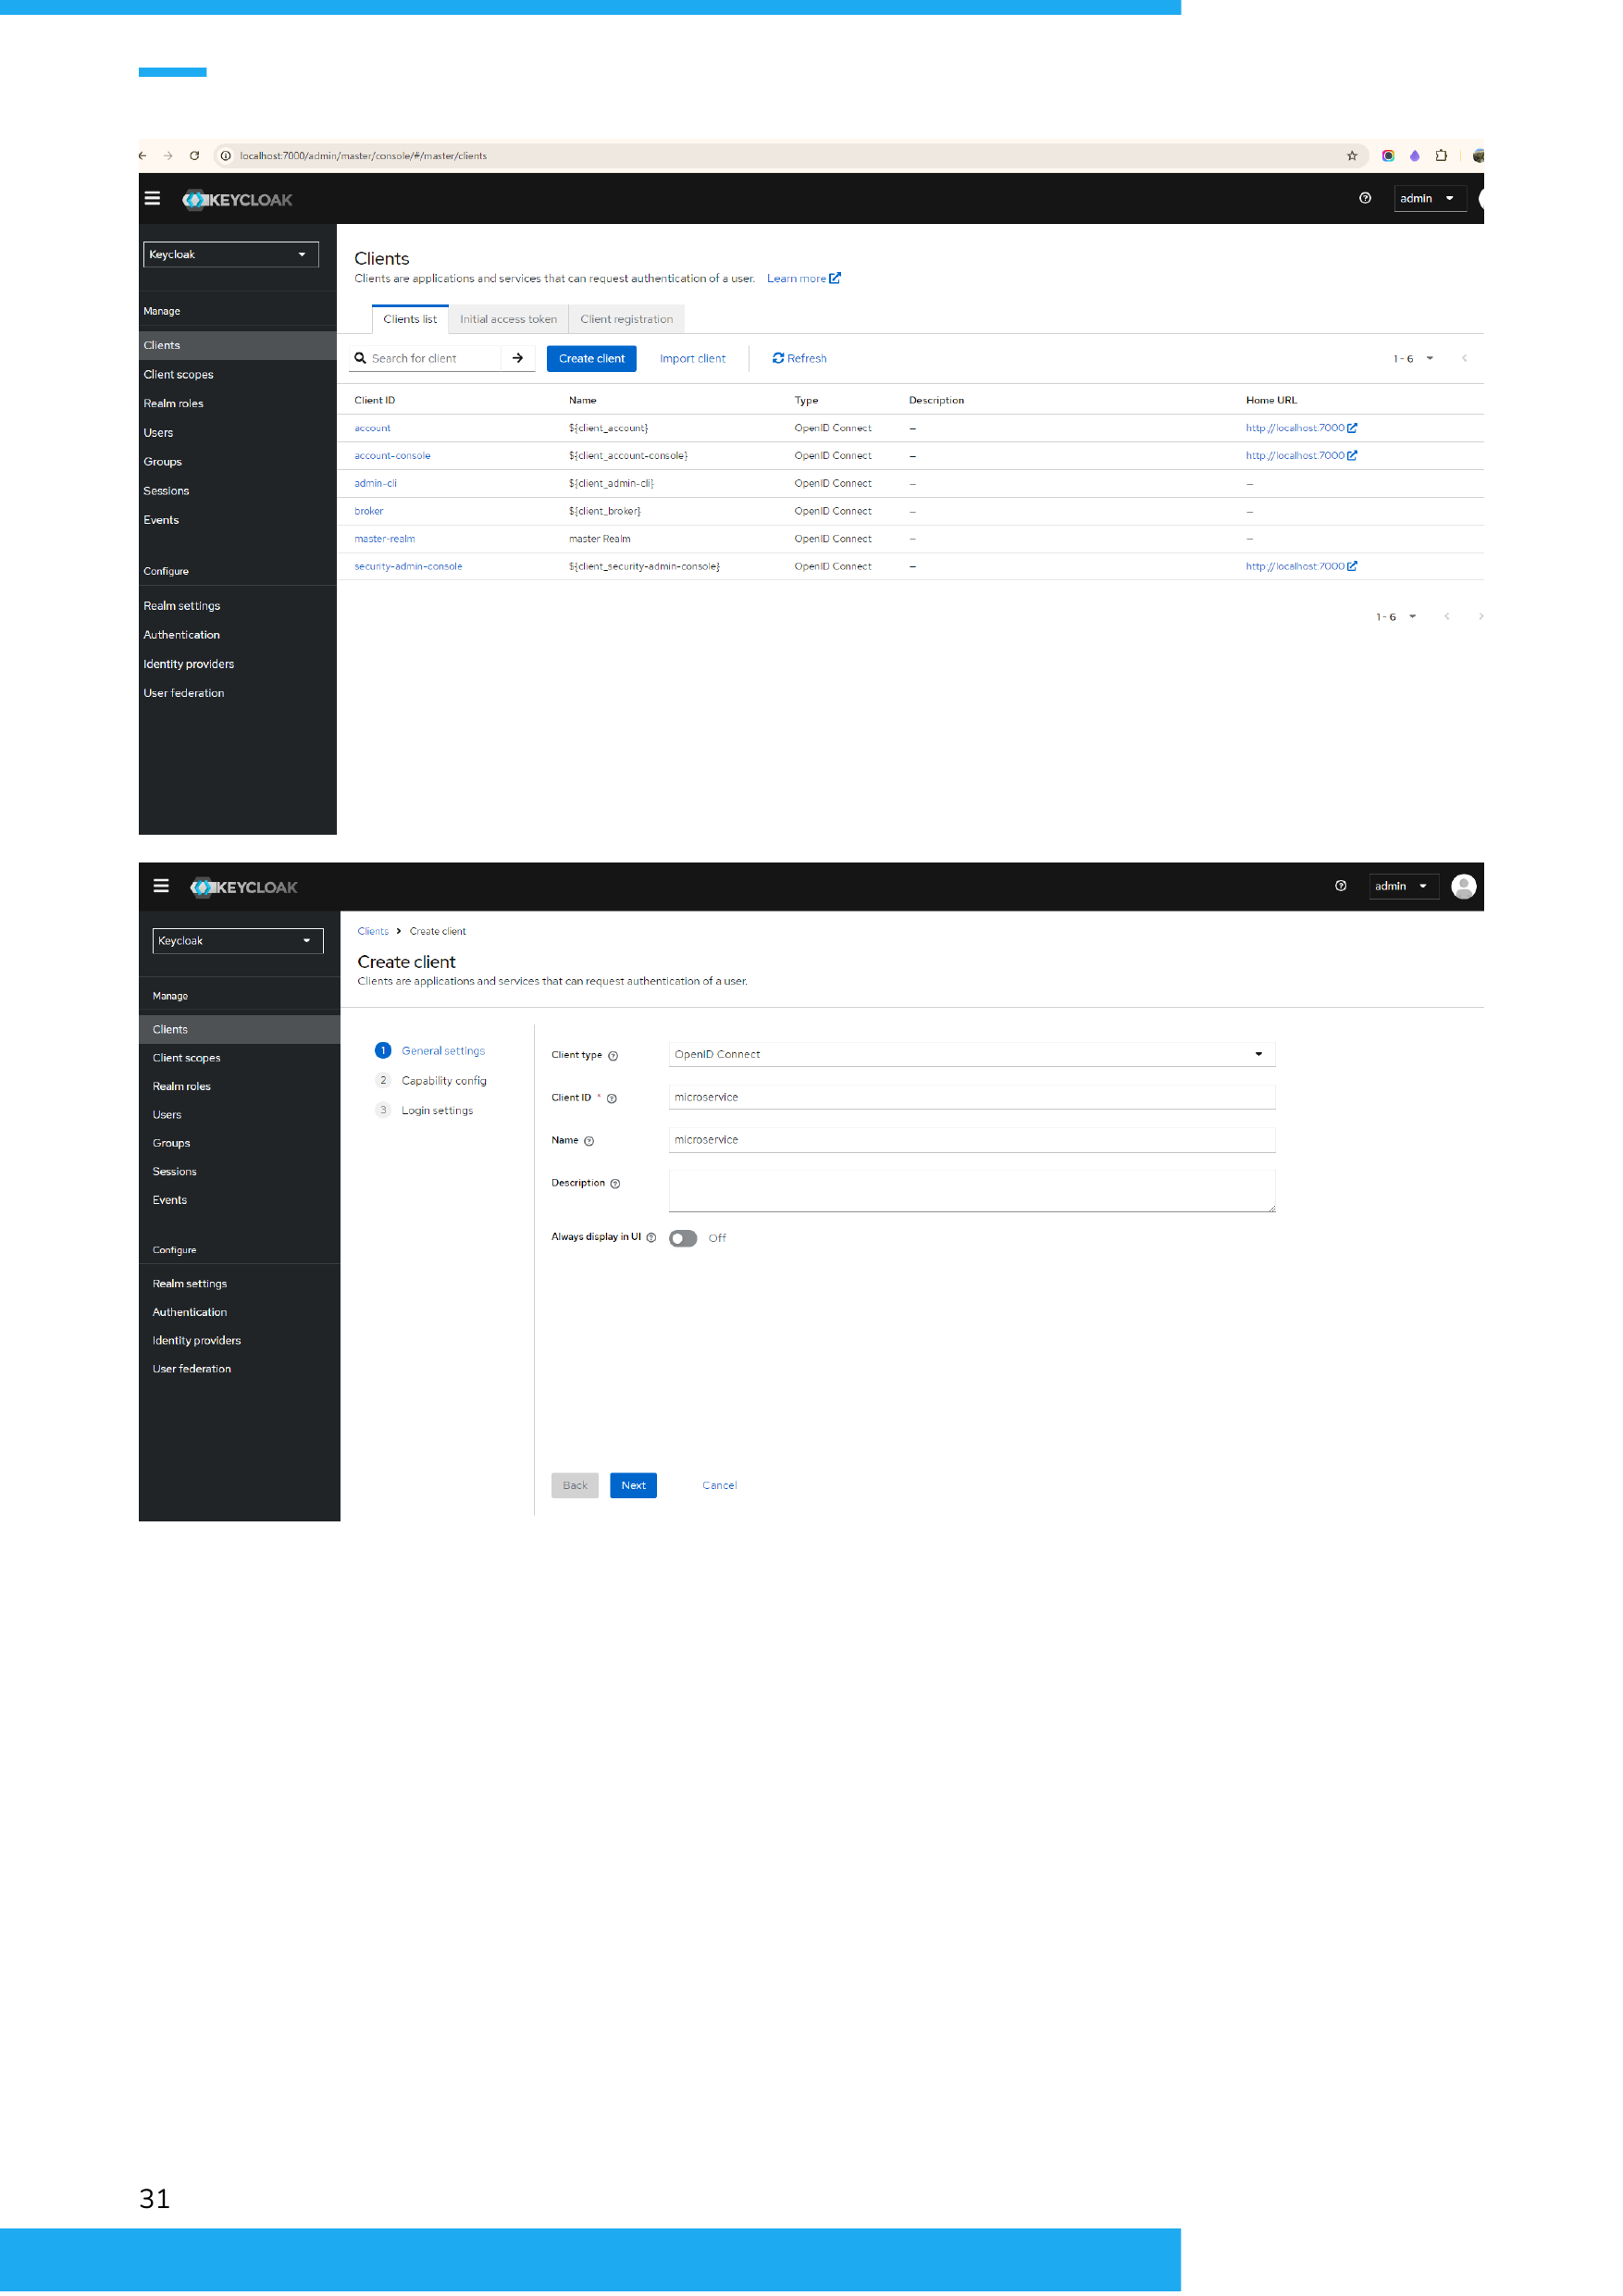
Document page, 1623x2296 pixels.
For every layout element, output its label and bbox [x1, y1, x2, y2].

picture [139, 68, 207, 77]
picture [0, 0, 1182, 15]
picture [0, 2228, 1182, 2291]
picture [139, 139, 1484, 835]
picture [139, 863, 1484, 1521]
